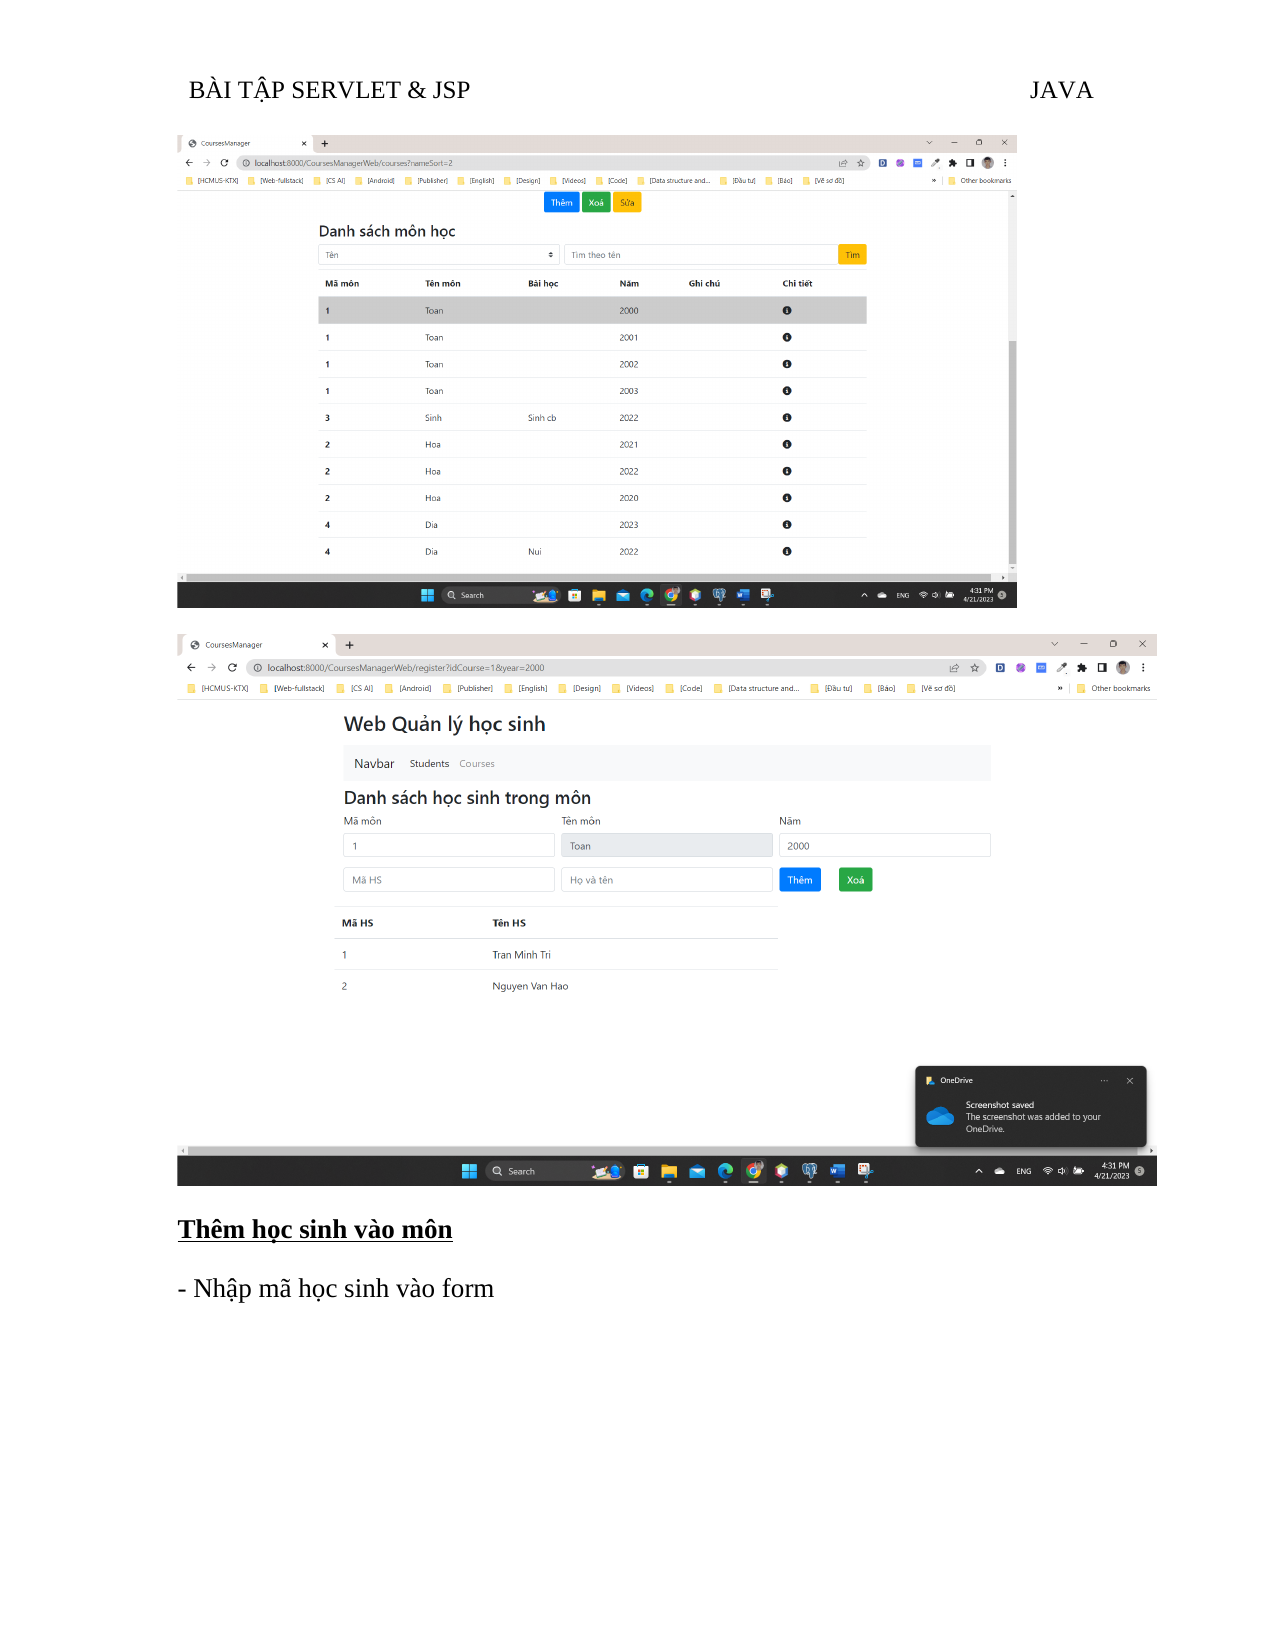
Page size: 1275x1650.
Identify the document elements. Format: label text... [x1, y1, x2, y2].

picture [177, 135, 1017, 608]
subtitle Thêm học sinh vào môn [177, 1213, 1157, 1244]
text - Nhập mã học sinh vào form [177, 1272, 1157, 1303]
picture [177, 634, 1157, 1186]
